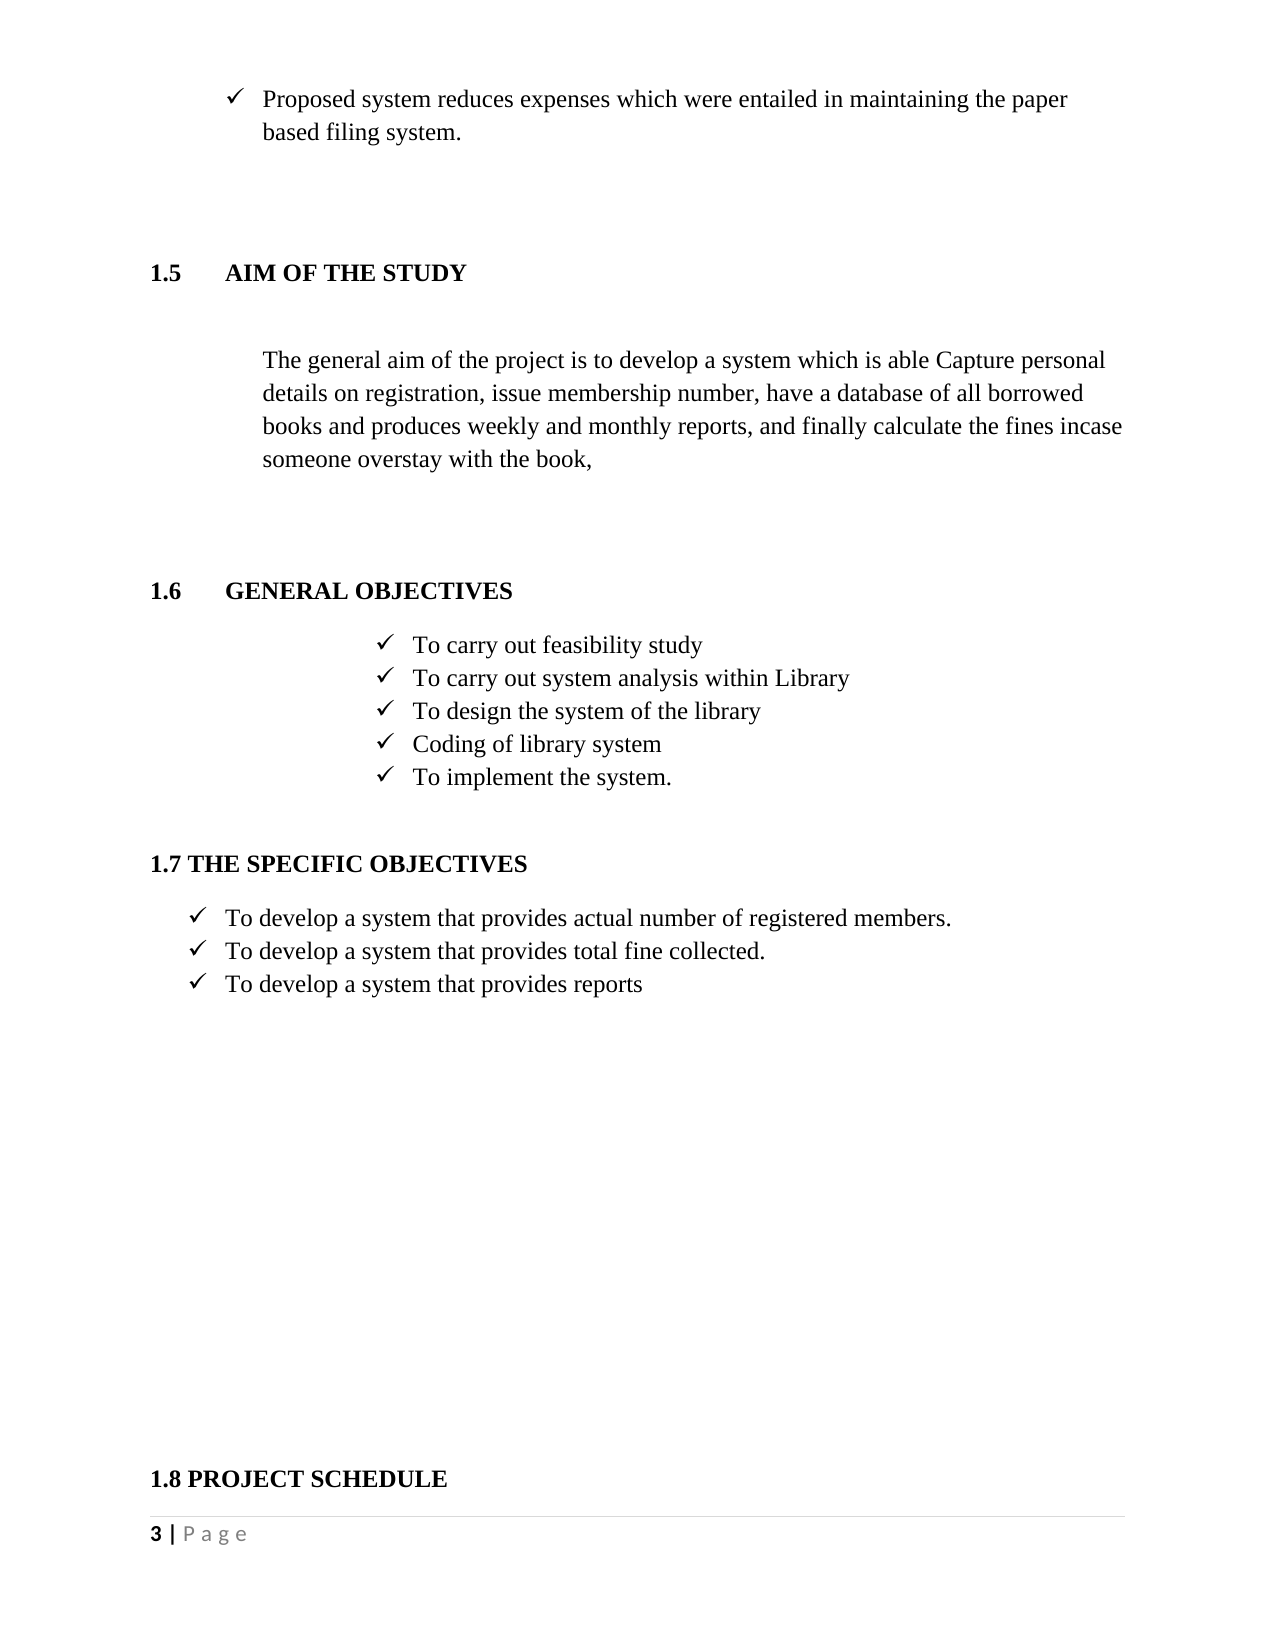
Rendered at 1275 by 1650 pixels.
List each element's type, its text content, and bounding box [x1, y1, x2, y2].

text 1.7 THE SPECIFIC OBJECTIVES [150, 849, 1125, 878]
list Proposed system reduces expenses which were entailed in maintaining the paper based filing system. [225, 84, 1125, 146]
list To develop a system that provides actual number of registered members. [187, 903, 1125, 932]
text 1.5 AIM OF THE STUDY [150, 258, 1125, 287]
list To develop a system that provides total fine collected. [187, 936, 1125, 964]
list To develop a system that provides reports [187, 969, 1125, 998]
text The general aim of the project is to develop a system which is able Capture personal details on registration, issue membership number, have a database of all borrowed books and produces weekly and monthly reports, and finally calculate the fines incase someone overstay with the book, [262, 345, 1125, 473]
list To design the system of the library [375, 696, 1125, 725]
list To carry out system analysis within Library [375, 663, 1125, 692]
list To implement the system. [375, 762, 1125, 791]
list Coding of library system [375, 729, 1125, 758]
text 1.6 GENERAL OBJECTIVES [150, 576, 1125, 605]
text 1.8 PROJECT SCHEDULE [150, 1464, 1125, 1493]
list To carry out feasibility study [375, 630, 1125, 659]
